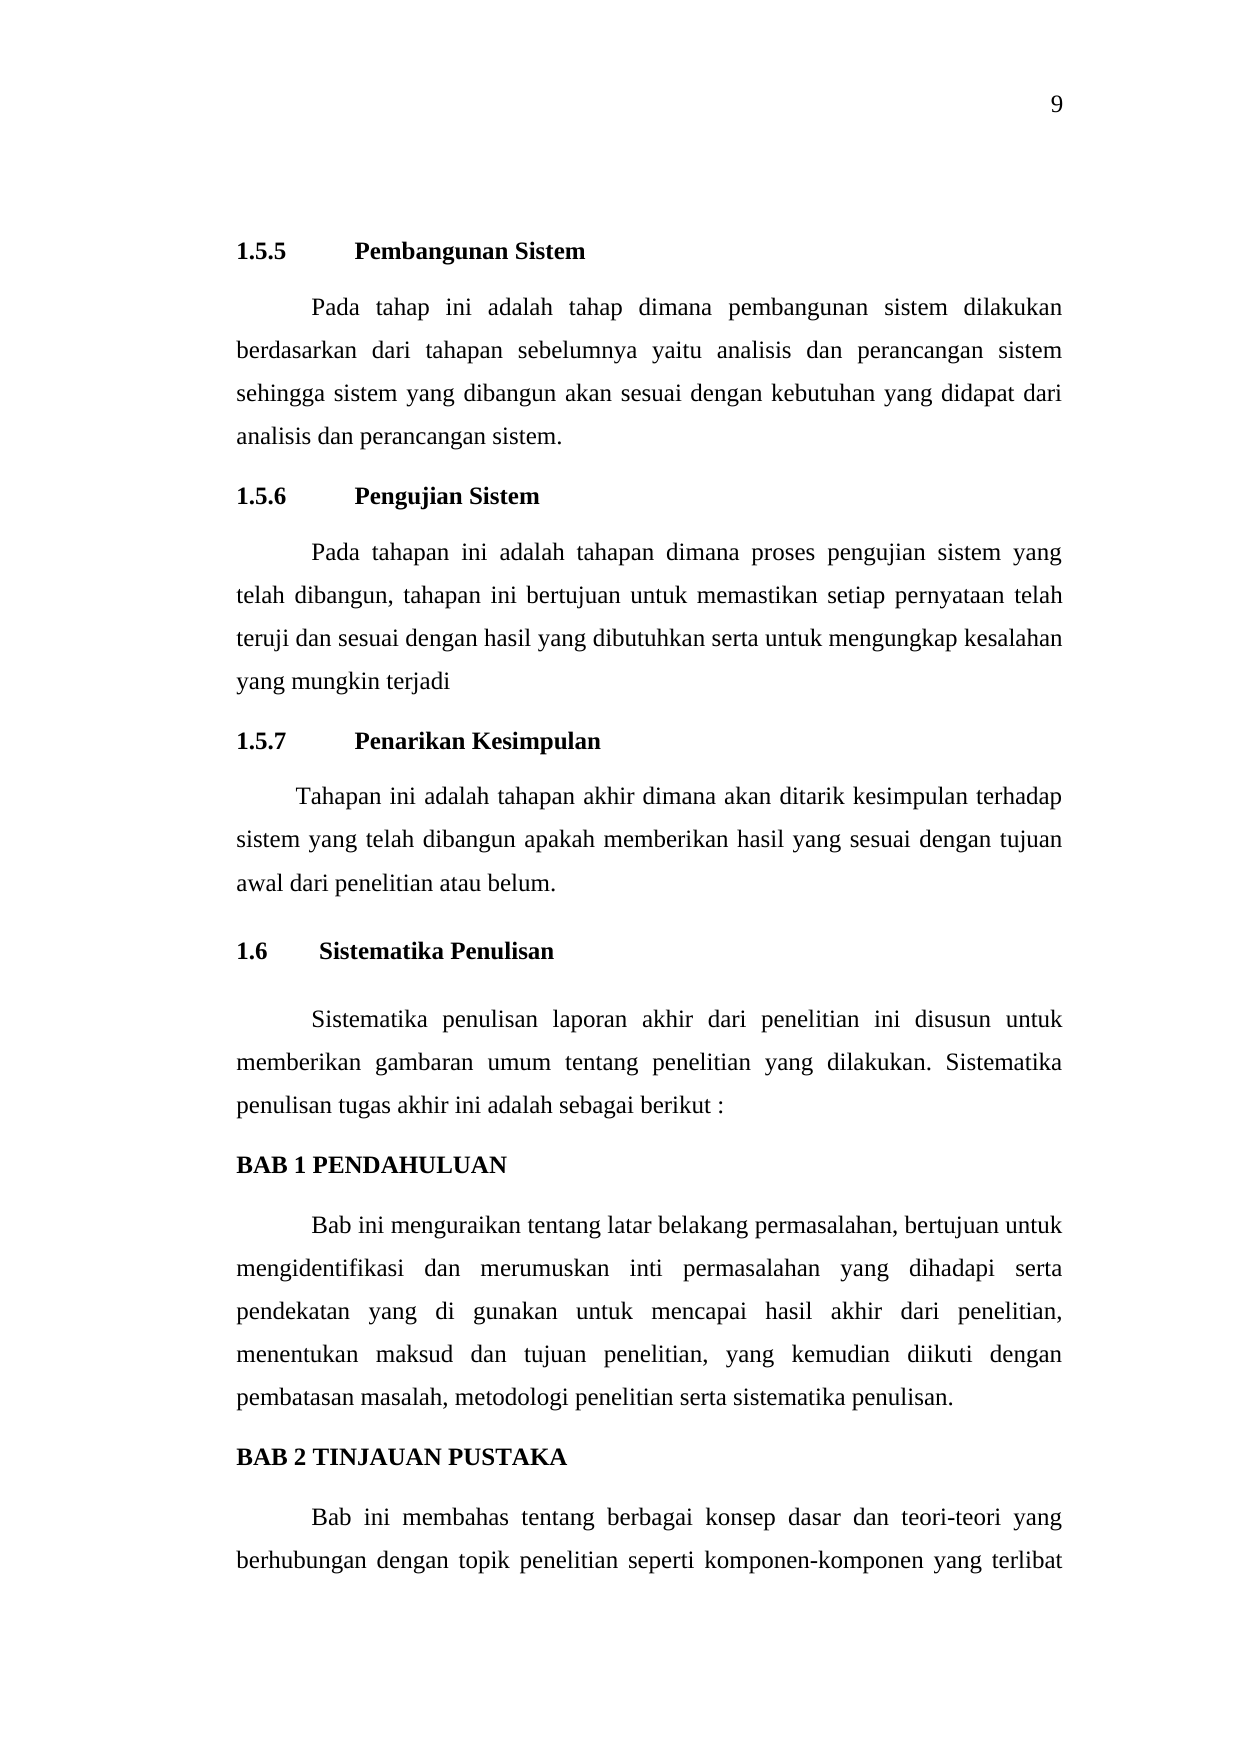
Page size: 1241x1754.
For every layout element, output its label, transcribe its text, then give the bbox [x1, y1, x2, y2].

text Bab ini menguraikan tentang latar belakang permasalahan, bertujuan untuk mengidentifikasi dan merumuskan inti permasalahan yang dihadapi serta pendekatan yang di gunakan untuk mencapai hasil akhir dari penelitian, menentukan maksud dan tujuan penelitian, yang kemudian diikuti dengan pembatasan masalah, metodologi penelitian serta sistematika penulisan. [236, 1210, 1063, 1411]
subtitle Pengujian Sistem [236, 481, 1063, 510]
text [236, 1502, 1063, 1574]
subtitle Pembangunan Sistem [236, 236, 1063, 265]
text Tahapan ini adalah tahapan akhir dimana akan ditarik kesimpulan terhadap sistem yang telah dibangun apakah memberikan hasil yang sesuai dengan tujuan awal dari penelitian atau belum. [236, 781, 1063, 896]
text Pada tahapan ini adalah tahapan dimana proses pengujian sistem yang telah dibangun, tahapan ini bertujuan untuk memastikan setiap pernyataan telah teruji dan sesuai dengan hasil yang dibutuhkan serta untuk mengungkap kesalahan yang mungkin terjadi [236, 537, 1063, 695]
subtitle Sistematika Penulisan [236, 936, 1063, 964]
text BAB 2 TINJAUAN PUSTAKA [236, 1442, 1063, 1471]
text Sistematika penulisan laporan akhir dari penelitian ini disusun untuk memberikan gambaran umum tentang penelitian yang dilakukan. Sistematika penulisan tugas akhir ini adalah sebagai berikut : [236, 1004, 1063, 1119]
text Pada tahap ini adalah tahap dimana pembangunan sistem dilakukan berdasarkan dari tahapan sebelumnya yaitu analisis dan perancangan sistem sehingga sistem yang dibangun akan sesuai dengan kebutuhan yang didapat dari analisis dan perancangan sistem. [236, 292, 1063, 450]
text BAB 1 PENDAHULUAN [236, 1150, 1063, 1179]
subtitle Penarikan Kesimpulan [236, 726, 1063, 754]
